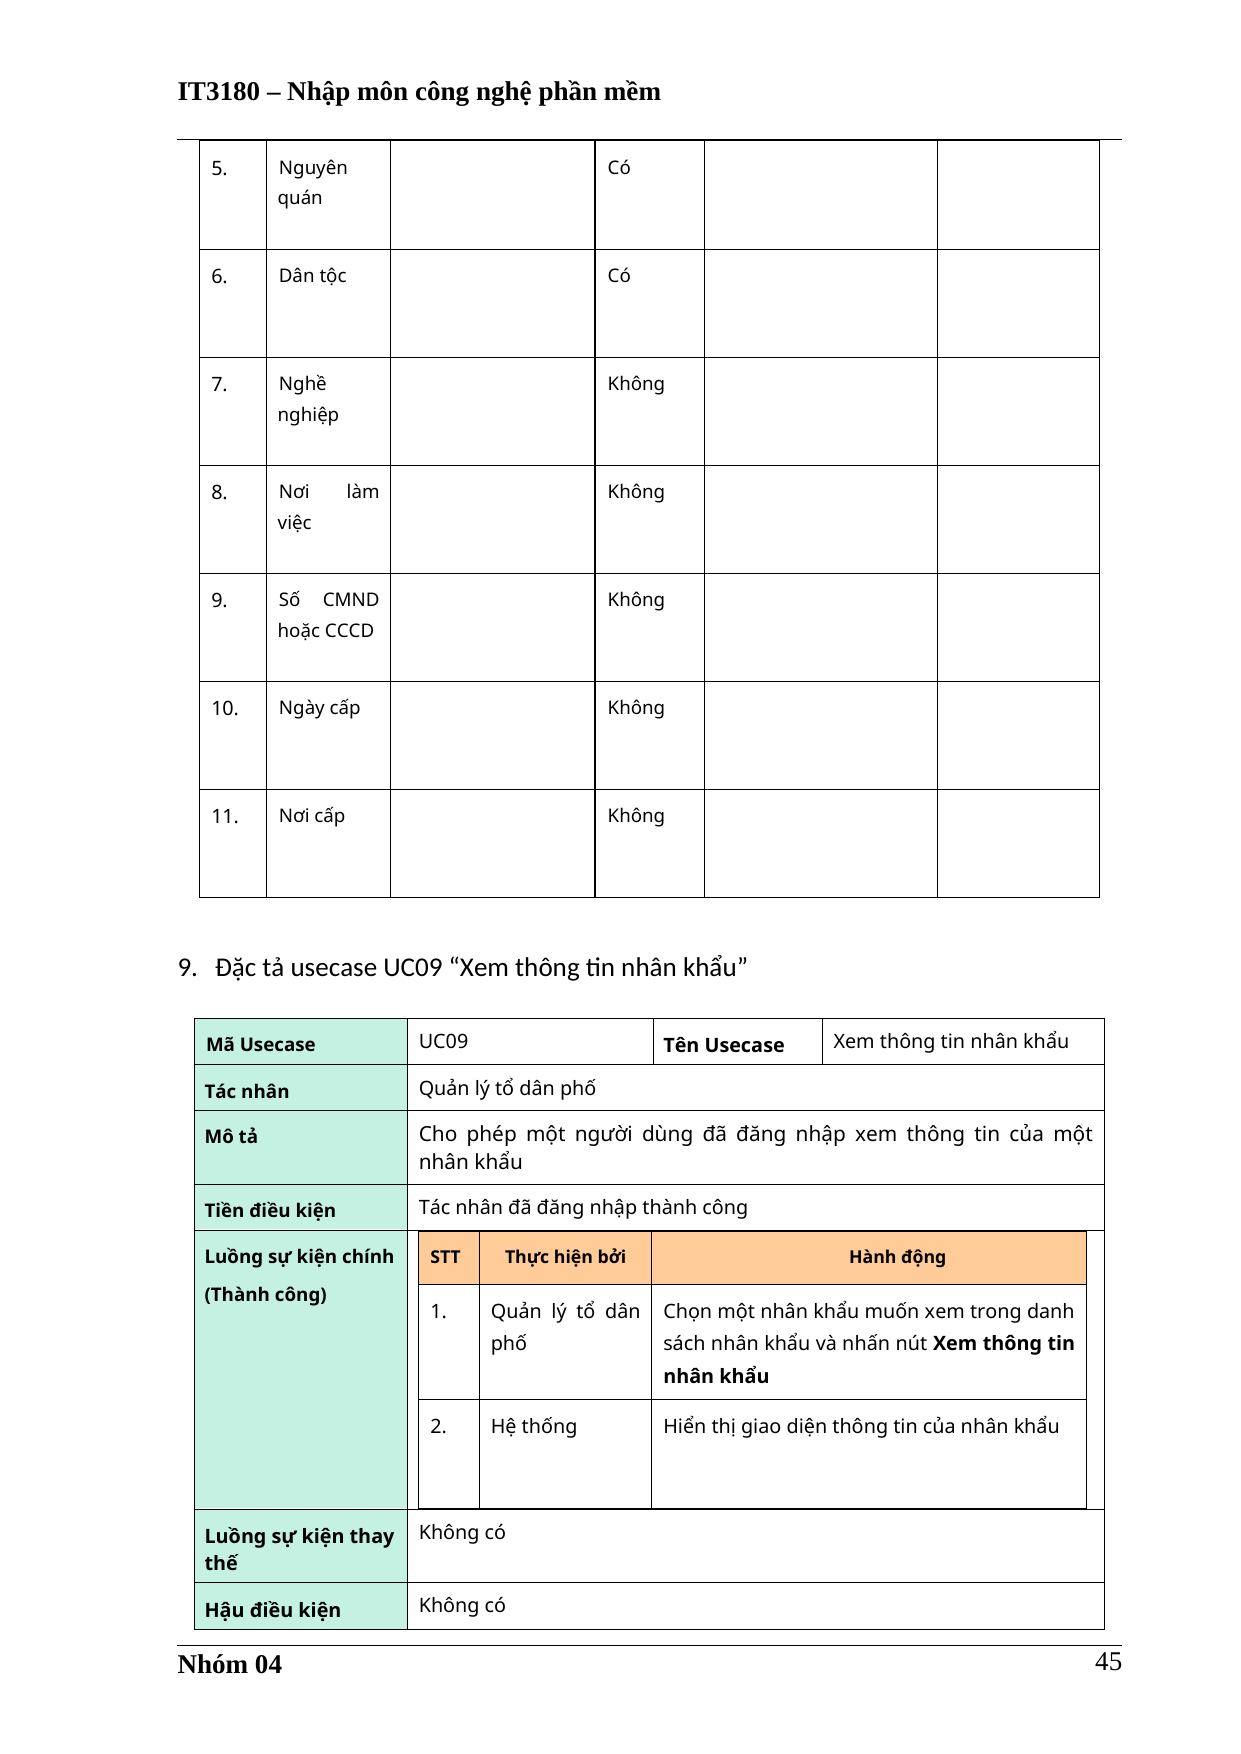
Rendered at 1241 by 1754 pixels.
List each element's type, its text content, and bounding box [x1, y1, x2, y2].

table_cell Luồng sự kiện thay thế [195, 1510, 407, 1582]
table_cell [480, 1285, 651, 1399]
table_cell Tác nhân đã đăng nhập thành công [408, 1185, 1104, 1229]
table_header Tên Usecase [654, 1019, 822, 1064]
table_cell Mô tả [195, 1111, 407, 1184]
table_cell [938, 682, 1099, 789]
table_cell [480, 1400, 651, 1508]
table_cell [705, 466, 937, 573]
table_cell [391, 358, 594, 465]
table_cell Nguyên quán [267, 141, 390, 248]
table_cell [705, 141, 937, 248]
table_cell [200, 682, 266, 789]
table_cell Có [596, 141, 704, 248]
table_cell [391, 682, 594, 789]
table_cell [705, 790, 937, 897]
table_cell [200, 574, 266, 681]
table_cell [419, 1285, 479, 1399]
table_cell Có [596, 250, 704, 357]
table_header Xem thông tin nhân khẩu [823, 1019, 1104, 1064]
table_cell Không có [408, 1510, 1104, 1582]
table_cell Không có [408, 1583, 1104, 1629]
table_cell [938, 250, 1099, 357]
table_cell [1087, 1231, 1104, 1508]
table_cell [200, 466, 266, 573]
table_cell [391, 790, 594, 897]
table_cell [652, 1285, 1086, 1399]
table_cell Dân tộc [267, 250, 390, 357]
table_cell Quản lý tổ dân phố [408, 1065, 1104, 1110]
table_header UC09 [408, 1019, 653, 1064]
table_cell [705, 358, 937, 465]
table_cell Nghề nghiệp [267, 358, 390, 465]
table_cell [391, 250, 594, 357]
table_cell [705, 682, 937, 789]
table_cell [938, 141, 1099, 248]
table_cell Không [596, 682, 704, 789]
table_cell Nơi làm việc [267, 466, 390, 573]
table_cell Ngày cấp [267, 682, 390, 789]
table_cell [200, 358, 266, 465]
table_cell [652, 1400, 1086, 1508]
list Đặc tả usecase UC09 “Xem thông tin nhân khẩu” [177, 951, 1122, 984]
table_header Mã Usecase [195, 1019, 407, 1064]
table_cell [200, 790, 266, 897]
table_cell Số CMND hoặc CCCD [267, 574, 390, 681]
table_cell [938, 790, 1099, 897]
table_cell [938, 574, 1099, 681]
table_cell [705, 574, 937, 681]
table_cell [391, 466, 594, 573]
table_cell Nơi cấp [267, 790, 390, 897]
table_cell [391, 141, 594, 248]
table_cell Cho phép một người dùng đã đăng nhập xem thông tin của một nhân khẩu [408, 1111, 1104, 1184]
table_cell Tác nhân [195, 1065, 407, 1110]
table_cell [391, 574, 594, 681]
table_cell Không [596, 574, 704, 681]
table_cell Không [596, 466, 704, 573]
table_cell Luồng sự kiện chính (Thành công) [195, 1231, 407, 1508]
table_cell [200, 250, 266, 357]
table_cell Tiền điều kiện [195, 1185, 407, 1229]
table_cell [408, 1231, 418, 1508]
table_cell [419, 1400, 479, 1508]
table_cell [938, 358, 1099, 465]
table_cell [705, 250, 937, 357]
table_cell Không [596, 358, 704, 465]
table_cell Không [596, 790, 704, 897]
table_cell Hậu điều kiện [195, 1583, 407, 1629]
table_cell [200, 141, 266, 248]
table_cell [938, 466, 1099, 573]
